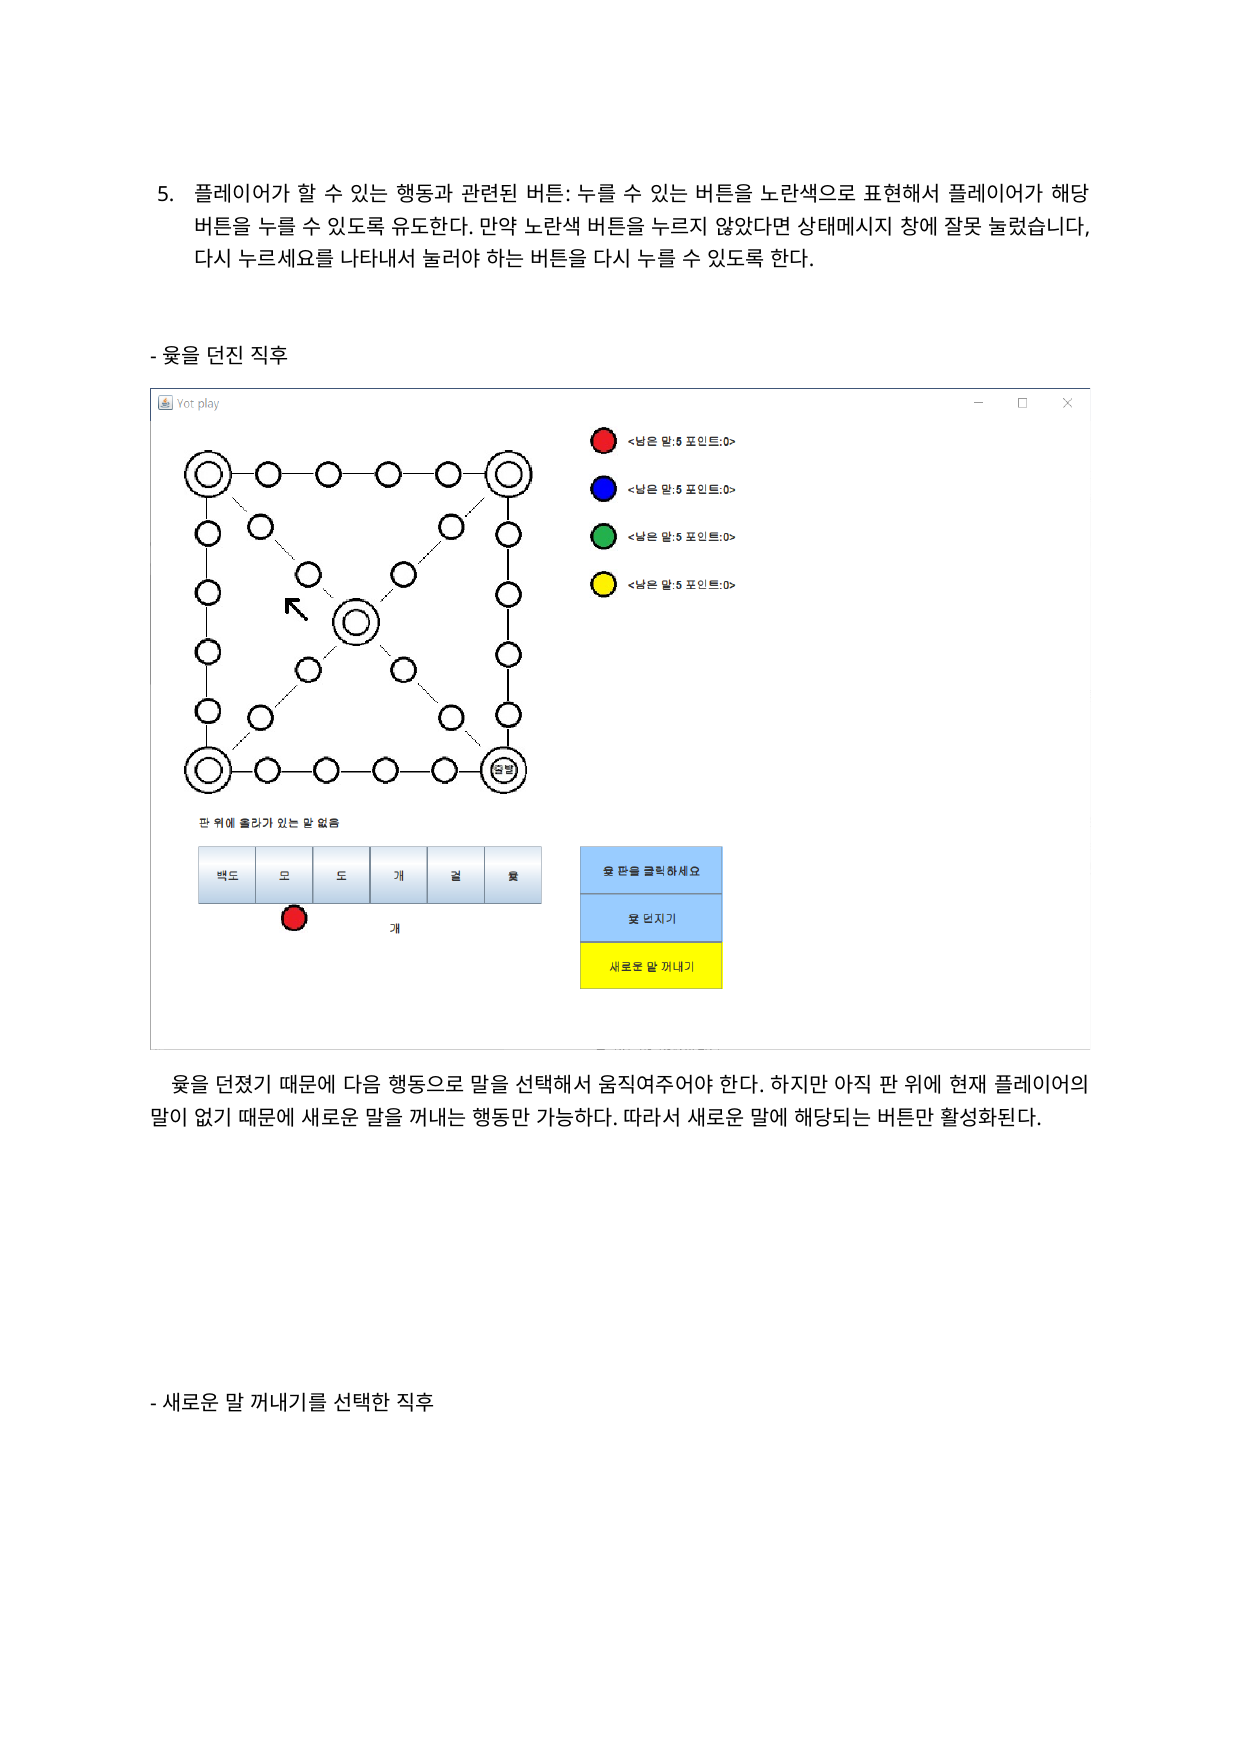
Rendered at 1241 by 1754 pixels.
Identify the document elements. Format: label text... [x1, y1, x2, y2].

text 윷을 던졌기 때문에 다음 행동으로 말을 선택해서 움직여주어야 한다. 하지만 아직 판 위에 현재 플레이어의 말이 없기 때문에 새로운 말을 꺼내는 행동만 가능하다. 따라서 새로운 말에 해당되는 버튼만 활성화된다. [150, 1068, 1090, 1131]
picture [150, 388, 1091, 1050]
list 플레이어가 할 수 있는 행동과 관련된 버튼: 누를 수 있는 버튼을 노란색으로 표현해서 플레이어가 해당 버튼을 누를 수 있도록 유도한다. 만약 노란색 버튼을 누르지 않았다면 상태메시지 창에 잘못 눌렀습니다, 다시 누르세요를 나타내서 눌러야 하는 버튼을 다시 누를 수 있도록 한다. [157, 177, 1090, 273]
text - 윷을 던진 직후 [150, 339, 1090, 369]
text - 새로운 말 꺼내기를 선택한 직후 [150, 1387, 1090, 1417]
